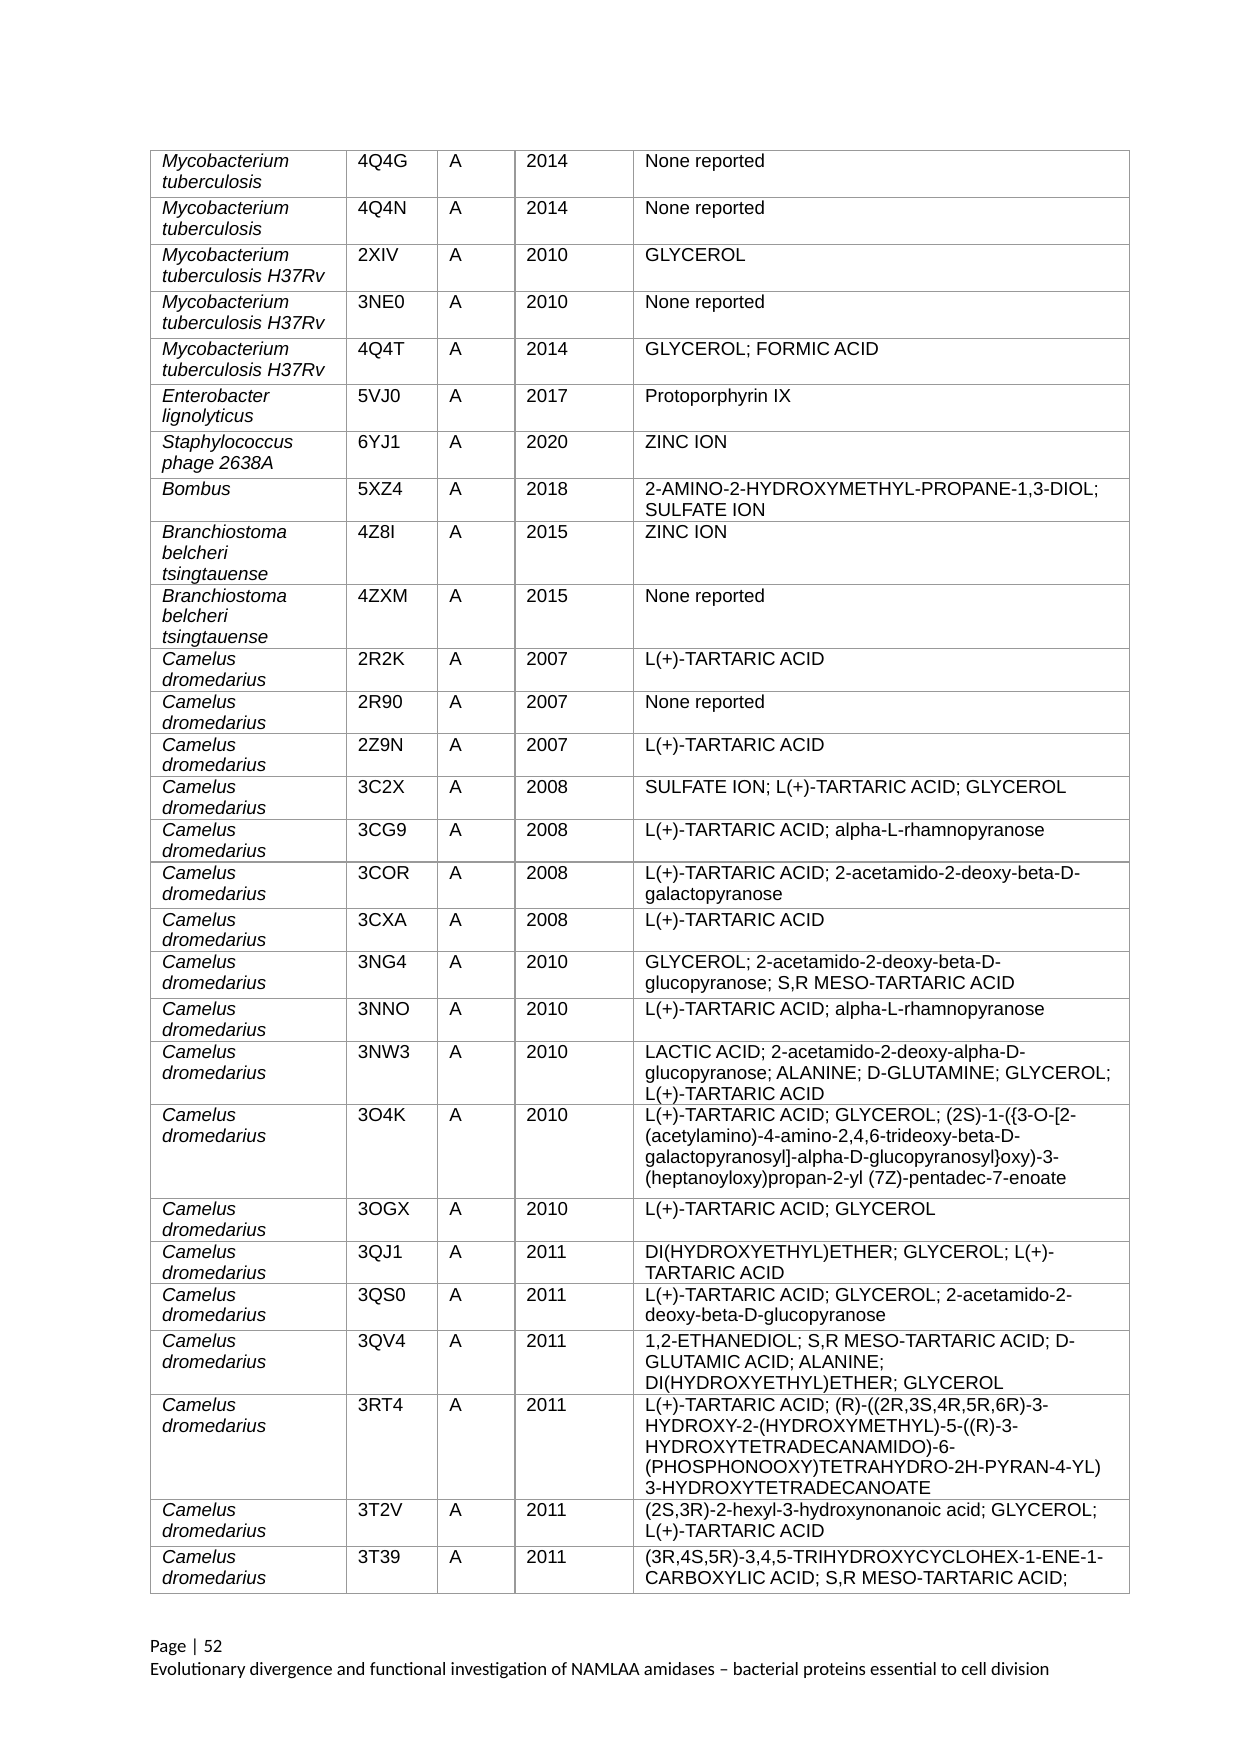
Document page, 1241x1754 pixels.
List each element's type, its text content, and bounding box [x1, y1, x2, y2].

table_cell 2Z9N [347, 734, 437, 776]
table_cell Camelus dromedarius [151, 734, 346, 776]
table_cell 3O4K [347, 1105, 437, 1198]
table_cell 3QV4 [347, 1331, 437, 1394]
table_cell Camelus dromedarius [151, 1199, 346, 1241]
table_cell A [438, 863, 514, 908]
table_cell L(+)-TARTARIC ACID; alpha-L-rhamnopyranose [634, 820, 1129, 861]
table_cell Camelus dromedarius [151, 952, 346, 998]
table_cell Bombus [151, 479, 346, 521]
table_cell 3NNO [347, 999, 437, 1041]
table_cell L(+)-TARTARIC ACID; 2-acetamido-2-deoxy-beta-D-galactopyranose [634, 863, 1129, 908]
table_cell L(+)-TARTARIC ACID; alpha-L-rhamnopyranose [634, 999, 1129, 1041]
table_cell A [438, 1199, 514, 1241]
table_cell Mycobacterium tuberculosis H37Rv [151, 245, 346, 291]
table_cell A [438, 1547, 514, 1593]
table_cell 3RT4 [347, 1395, 437, 1499]
table_cell 2010 [516, 1199, 633, 1241]
table_cell A [438, 999, 514, 1041]
table_cell L(+)-TARTARIC ACID; GLYCEROL; (2S)-1-({3-O-[2-(acetylamino)-4-amino-2,4,6-trideoxy-beta-D-galactopyranosyl]-alpha-D-glucopyranosyl}oxy)-3-(heptanoyloxy)propan-2-yl (7Z)-pentadec-7-enoate [634, 1105, 1129, 1198]
table_cell 3T39 [347, 1547, 437, 1593]
table_cell Camelus dromedarius [151, 1242, 346, 1283]
table_cell 2008 [516, 777, 633, 819]
table_cell 2R90 [347, 692, 437, 733]
table_cell A [438, 432, 514, 478]
table_cell 4Q4N [347, 198, 437, 244]
table_cell None reported [634, 692, 1129, 733]
table_cell 2008 [516, 863, 633, 908]
table_cell A [438, 385, 514, 431]
table_cell 2-AMINO-2-HYDROXYMETHYL-PROPANE-1,3-DIOL; SULFATE ION [634, 479, 1129, 521]
table_cell 2011 [516, 1500, 633, 1546]
table_cell 2010 [516, 999, 633, 1041]
table_cell Camelus dromedarius [151, 1042, 346, 1104]
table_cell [634, 1547, 1129, 1593]
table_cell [151, 151, 346, 197]
table_cell Camelus dromedarius [151, 1500, 346, 1546]
table_cell Branchiostoma belcheri tsingtauense [151, 585, 346, 648]
table_cell A [438, 339, 514, 384]
table_cell SULFATE ION; L(+)-TARTARIC ACID; GLYCEROL [634, 777, 1129, 819]
table_cell 3NE0 [347, 292, 437, 337]
table_cell GLYCEROL [634, 245, 1129, 291]
table_cell 2015 [516, 585, 633, 648]
table_cell 5XZ4 [347, 479, 437, 521]
table_cell 2014 [516, 198, 633, 244]
table_cell 2014 [516, 151, 633, 197]
table_cell 1,2-ETHANEDIOL; S,R MESO-TARTARIC ACID; D-GLUTAMIC ACID; ALANINE; DI(HYDROXYETHYL)ETHER; GLYCEROL [634, 1331, 1129, 1394]
table_cell 2007 [516, 734, 633, 776]
table_cell 2015 [516, 522, 633, 584]
table_cell A [438, 585, 514, 648]
table_cell L(+)-TARTARIC ACID; GLYCEROL; 2-acetamido-2-deoxy-beta-D-glucopyranose [634, 1284, 1129, 1330]
table_cell 3QS0 [347, 1284, 437, 1330]
table_cell L(+)-TARTARIC ACID [634, 734, 1129, 776]
table_cell 2011 [516, 1242, 633, 1283]
table_cell 2R2K [347, 649, 437, 691]
table_cell 2007 [516, 649, 633, 691]
table_cell Camelus dromedarius [151, 999, 346, 1041]
table_cell 3T2V [347, 1500, 437, 1546]
table_cell A [438, 245, 514, 291]
table_cell 2018 [516, 479, 633, 521]
table_cell 2010 [516, 292, 633, 337]
table_cell LACTIC ACID; 2-acetamido-2-deoxy-alpha-D-glucopyranose; ALANINE; D-GLUTAMINE; GLYCEROL; L(+)-TARTARIC ACID [634, 1042, 1129, 1104]
table_cell Mycobacterium tuberculosis H37Rv [151, 339, 346, 384]
table_cell 2XIV [347, 245, 437, 291]
table_cell Camelus dromedarius [151, 909, 346, 951]
table_cell 3CXA [347, 909, 437, 951]
table_cell None reported [634, 585, 1129, 648]
table_cell 4Q4T [347, 339, 437, 384]
table_cell Camelus dromedarius [151, 1331, 346, 1394]
table_cell Camelus dromedarius [151, 1284, 346, 1330]
table_cell DI(HYDROXYETHYL)ETHER; GLYCEROL; L(+)-TARTARIC ACID [634, 1242, 1129, 1283]
table_cell Camelus dromedarius [151, 777, 346, 819]
table_cell L(+)-TARTARIC ACID; GLYCEROL [634, 1199, 1129, 1241]
table_cell A [438, 1042, 514, 1104]
table_cell 2020 [516, 432, 633, 478]
table_cell A [438, 777, 514, 819]
table_cell L(+)-TARTARIC ACID; (R)-((2R,3S,4R,5R,6R)-3-HYDROXY-2-(HYDROXYMETHYL)-5-((R)-3-HYDROXYTETRADECANAMIDO)-6-(PHOSPHONOOXY)TETRAHYDRO-2H-PYRAN-4-YL) 3-HYDROXYTETRADECANOATE [634, 1395, 1129, 1499]
table_cell 3NG4 [347, 952, 437, 998]
table_cell 2017 [516, 385, 633, 431]
table_cell 2011 [516, 1331, 633, 1394]
table_cell 2014 [516, 339, 633, 384]
table_cell 2010 [516, 1042, 633, 1104]
table_cell 2011 [516, 1284, 633, 1330]
table_cell 2011 [516, 1395, 633, 1499]
table_cell 3C2X [347, 777, 437, 819]
table_cell A [438, 479, 514, 521]
table_cell L(+)-TARTARIC ACID [634, 649, 1129, 691]
table_cell L(+)-TARTARIC ACID [634, 909, 1129, 951]
table_cell 4Q4G [347, 151, 437, 197]
table_cell Staphylococcus phage 2638A [151, 432, 346, 478]
table_cell GLYCEROL; 2-acetamido-2-deoxy-beta-D-glucopyranose; S,R MESO-TARTARIC ACID [634, 952, 1129, 998]
table_cell A [438, 1395, 514, 1499]
table_cell Enterobacter lignolyticus [151, 385, 346, 431]
table_cell A [438, 1500, 514, 1546]
table_cell Camelus dromedarius [151, 863, 346, 908]
table_cell Camelus dromedarius [151, 649, 346, 691]
table_cell 2010 [516, 1105, 633, 1198]
table_cell 3QJ1 [347, 1242, 437, 1283]
table_cell A [438, 292, 514, 337]
table_cell A [438, 522, 514, 584]
table_cell A [438, 1242, 514, 1283]
table_cell None reported [634, 292, 1129, 337]
table_cell 6YJ1 [347, 432, 437, 478]
table_cell Camelus dromedarius [151, 1395, 346, 1499]
table_cell Protoporphyrin IX [634, 385, 1129, 431]
table_cell A [438, 1284, 514, 1330]
table_cell 2010 [516, 245, 633, 291]
table_cell 2008 [516, 909, 633, 951]
table_cell GLYCEROL; FORMIC ACID [634, 339, 1129, 384]
table_cell A [438, 198, 514, 244]
table_cell 3OGX [347, 1199, 437, 1241]
table_cell A [438, 692, 514, 733]
table_cell Camelus dromedarius [151, 1105, 346, 1198]
table_cell None reported [634, 198, 1129, 244]
table_cell 3CG9 [347, 820, 437, 861]
table_cell A [438, 820, 514, 861]
table_cell 4ZXM [347, 585, 437, 648]
table_cell 5VJ0 [347, 385, 437, 431]
table_cell A [438, 1331, 514, 1394]
table_cell (2S,3R)-2-hexyl-3-hydroxynonanoic acid; GLYCEROL; L(+)-TARTARIC ACID [634, 1500, 1129, 1546]
table_cell A [438, 909, 514, 951]
table_cell A [438, 649, 514, 691]
table_cell None reported [634, 151, 1129, 197]
table_cell Branchiostoma belcheri tsingtauense [151, 522, 346, 584]
table_cell 3NW3 [347, 1042, 437, 1104]
table_cell A [438, 734, 514, 776]
table_cell ZINC ION [634, 522, 1129, 584]
table_cell Camelus dromedarius [151, 1547, 346, 1593]
table_cell 2011 [516, 1547, 633, 1593]
table_cell 3COR [347, 863, 437, 908]
table_cell ZINC ION [634, 432, 1129, 478]
table_cell 2008 [516, 820, 633, 861]
table_cell Mycobacterium tuberculosis H37Rv [151, 292, 346, 337]
table_cell A [438, 1105, 514, 1198]
table_cell Camelus dromedarius [151, 692, 346, 733]
table_cell 2010 [516, 952, 633, 998]
table_cell A [438, 151, 514, 197]
table_cell 2007 [516, 692, 633, 733]
table_cell A [438, 952, 514, 998]
table_cell Camelus dromedarius [151, 820, 346, 861]
table_cell Mycobacterium tuberculosis [151, 198, 346, 244]
table_cell 4Z8I [347, 522, 437, 584]
